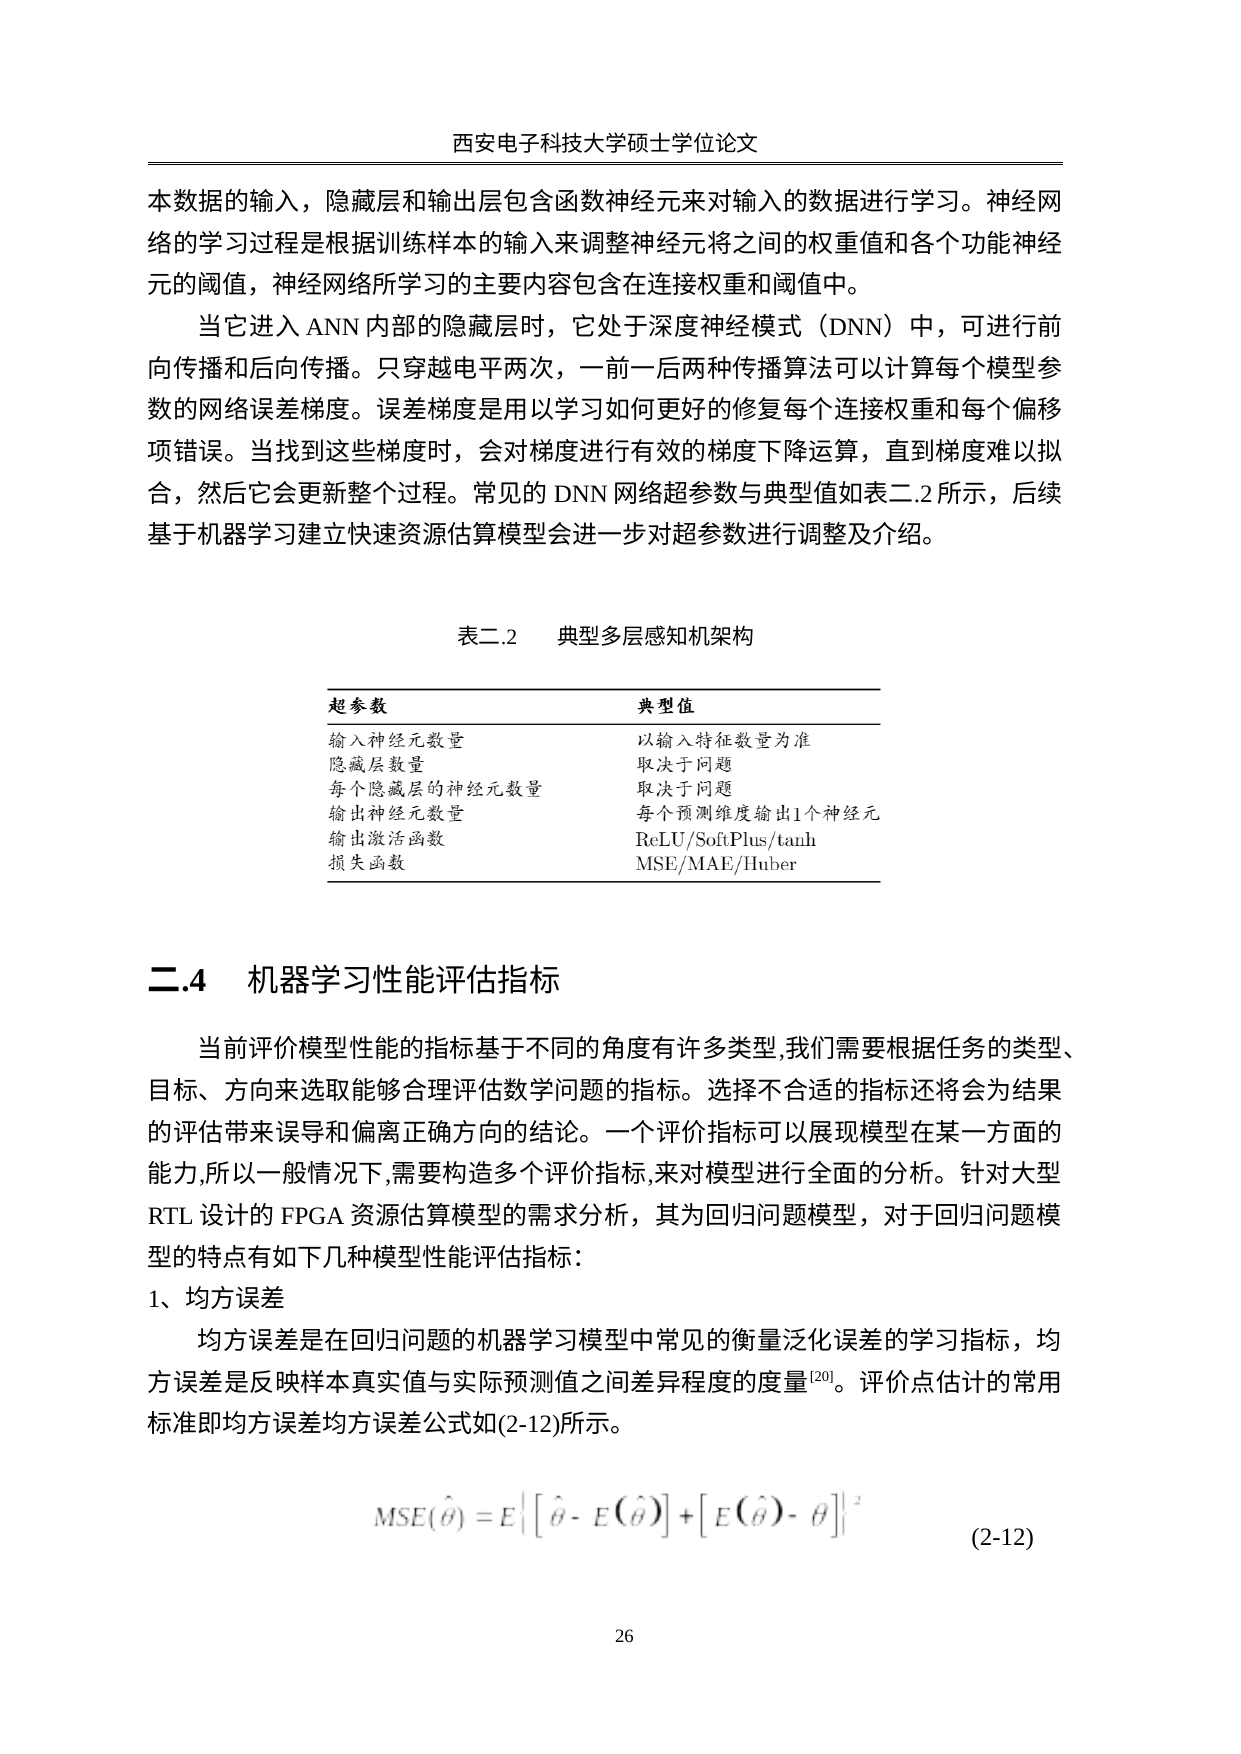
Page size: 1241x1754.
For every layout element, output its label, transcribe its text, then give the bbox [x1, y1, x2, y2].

text 当前评价模型性能的指标基于不同的角度有许多类型,我们需要根据任务的类型、目标、方向来选取能够合理评估数学问题的指标。选择不合适的指标还将会为结果的评估带来误导和偏离正确方向的结论。一个评价指标可以展现模型在某一方面的能力,所以一般情况下,需要构造多个评价指标,来对模型进行全面的分析。针对大型RTL设计的FPGA资源估算模型的需求分析，其为回归问题模型，对于回归问题模型的特点有如下几种模型性能评估指标： [148, 1024, 1063, 1274]
picture [315, 678, 896, 892]
text 典型多层感知机架构 [148, 619, 1063, 651]
text 当它进入ANN内部的隐藏层时，它处于深度神经模式（DNN）中，可进行前向传播和后向传播。只穿越电平两次，一前一后两种传播算法可以计算每个模型参数的网络误差梯度。误差梯度是用以学习如何更好的修复每个连接权重和每个偏移项错误。当找到这些梯度时，会对梯度进行有效的梯度下降运算，直到梯度难以拟合，然后它会更新整个过程。常见的DNN网络超参数与典型值如表2.1所示，后续基于机器学习建立快速资源估算模型会进一步对超参数进行调整及介绍。 [148, 302, 1063, 552]
text (2-12) [148, 1483, 1063, 1551]
text 均方误差是在回归问题的机器学习模型中常见的衡量泛化误差的学习指标，均方误差是反映样本真实值与实际预测值之间差异程度的度量[20]。评价点估计的常用标准即均方误差均方误差公式如(2-12)所示。 [148, 1316, 1063, 1441]
subtitle 机器学习性能评估指标 [148, 958, 1063, 999]
list 均方误差 [148, 1274, 1063, 1316]
